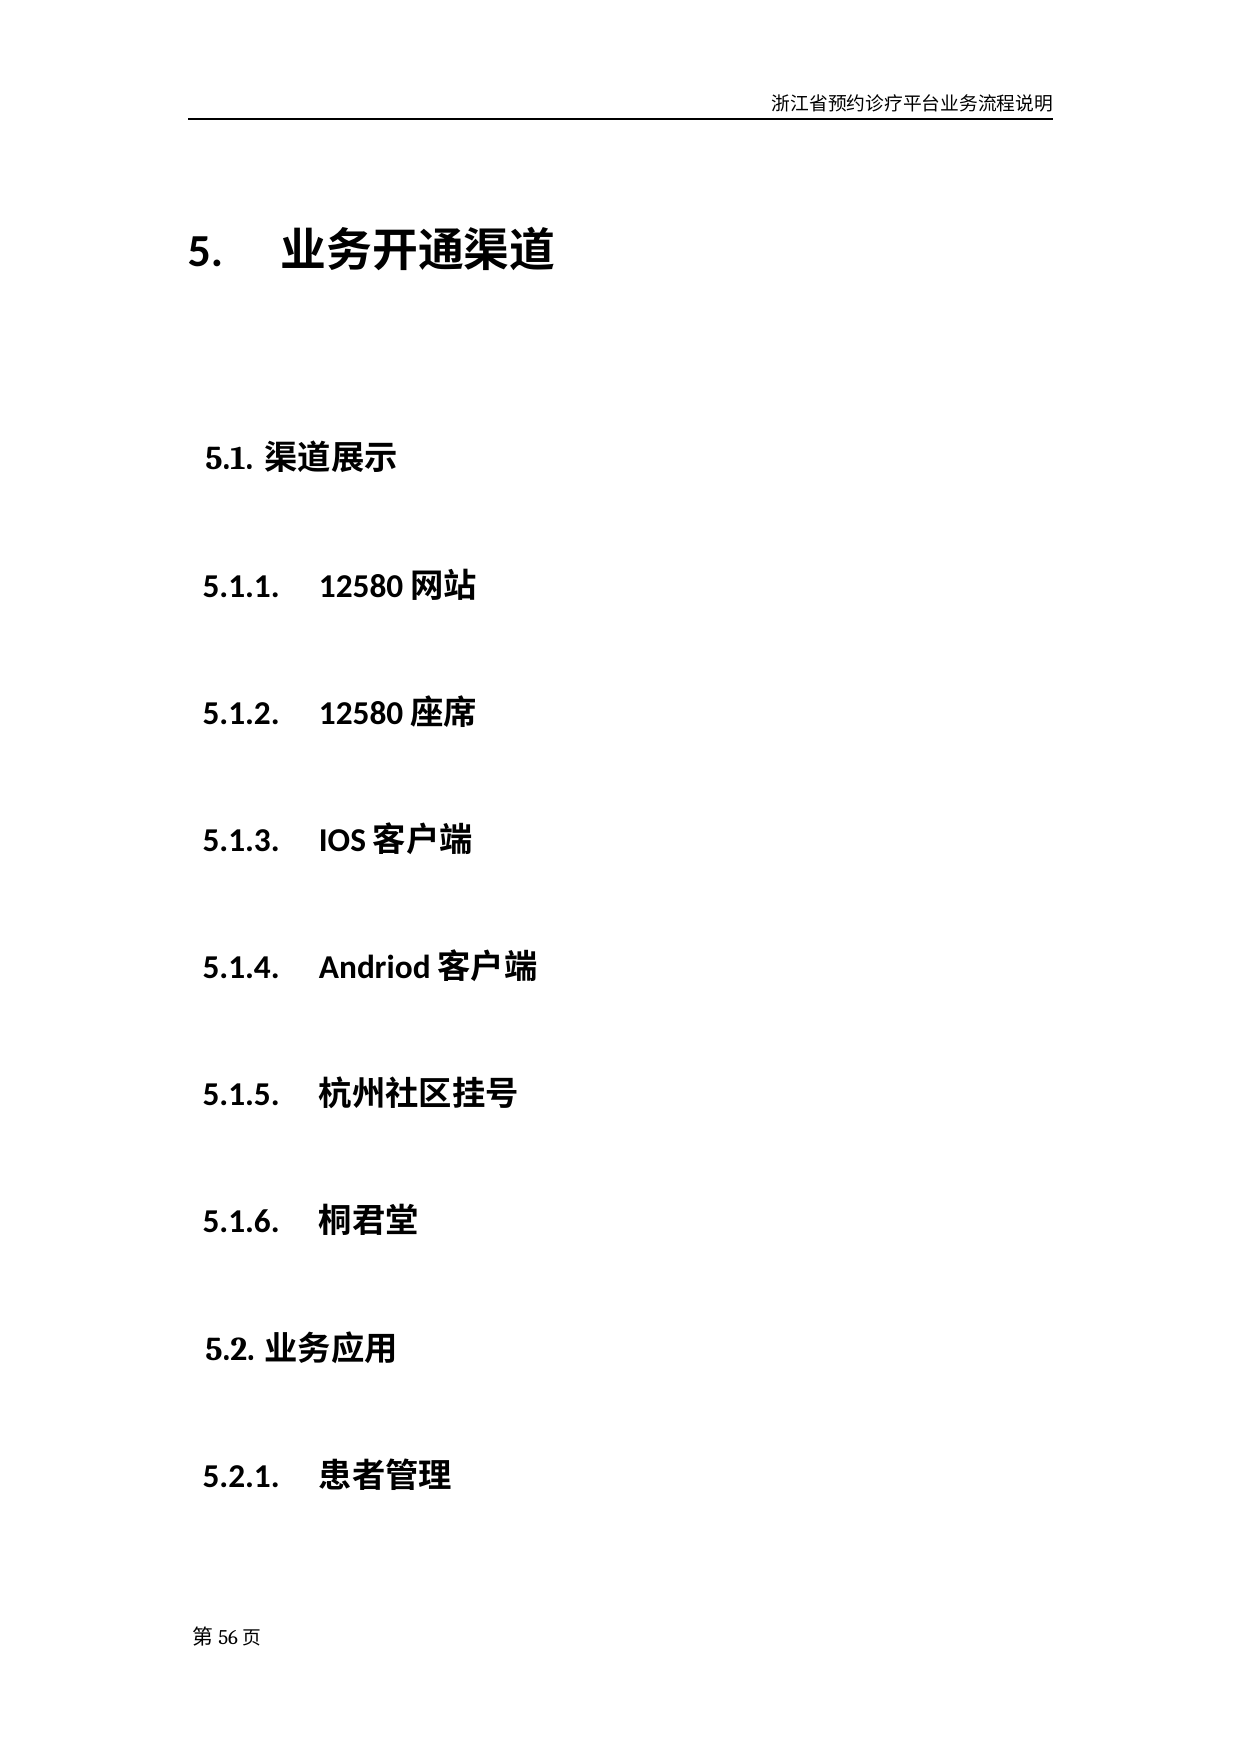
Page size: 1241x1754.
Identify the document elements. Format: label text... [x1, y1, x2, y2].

subtitle 12580网站 [202, 550, 1053, 615]
subtitle 患者管理 [202, 1440, 1053, 1505]
subtitle IOS客户端 [202, 804, 1053, 869]
subtitle 业务开通渠道 [187, 197, 1053, 295]
subtitle 杭州社区挂号 [202, 1059, 1053, 1124]
subtitle 12580座席 [202, 677, 1053, 742]
subtitle 桐君堂 [202, 1186, 1053, 1251]
subtitle Andriod客户端 [202, 932, 1053, 997]
subtitle 渠道展示 [205, 423, 1053, 488]
subtitle 业务应用 [205, 1313, 1053, 1378]
